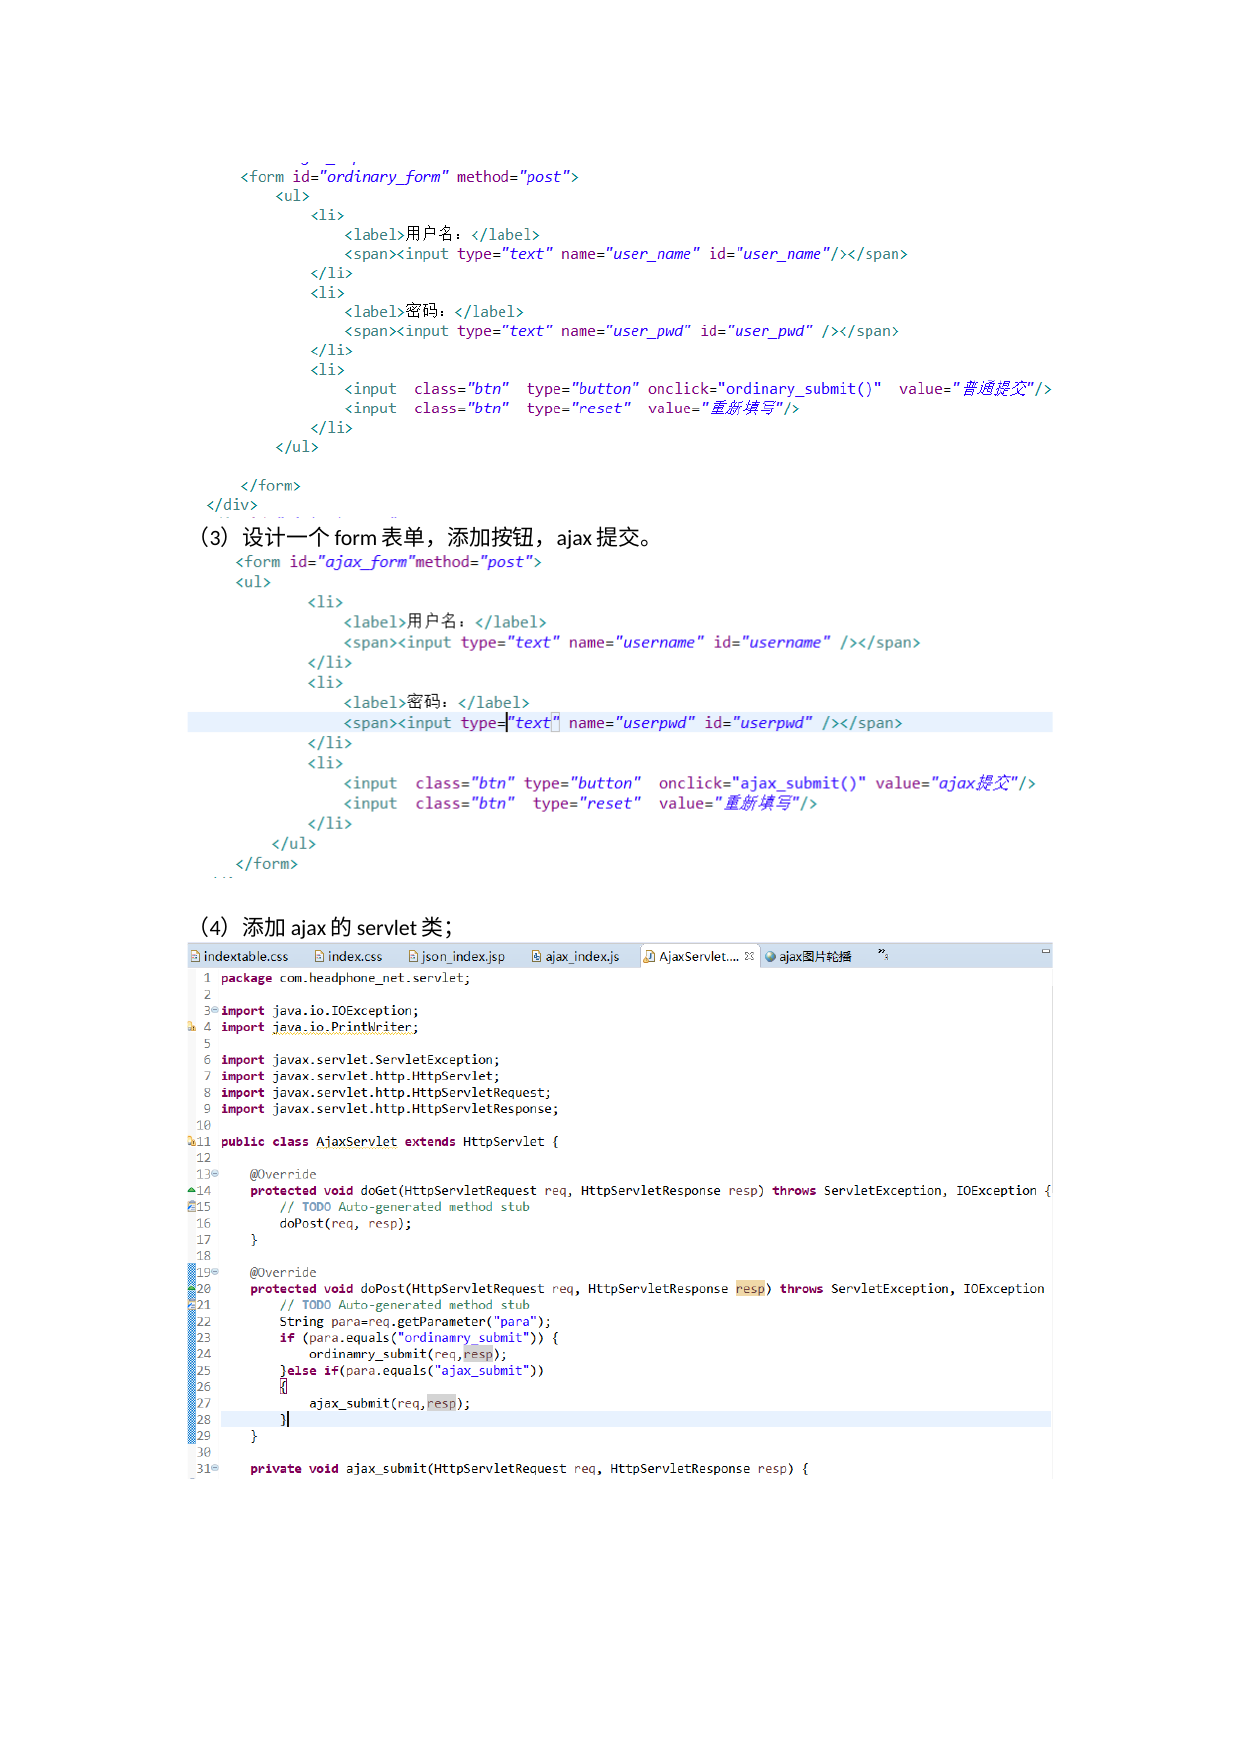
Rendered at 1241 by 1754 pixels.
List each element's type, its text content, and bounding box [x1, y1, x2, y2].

picture [187, 552, 1053, 878]
text （4）添加ajax的servlet类； [187, 909, 1053, 942]
picture [187, 942, 1053, 1479]
text （3）设计一个form表单，添加按钮，ajax提交。 [187, 519, 1053, 552]
picture [187, 162, 1053, 518]
